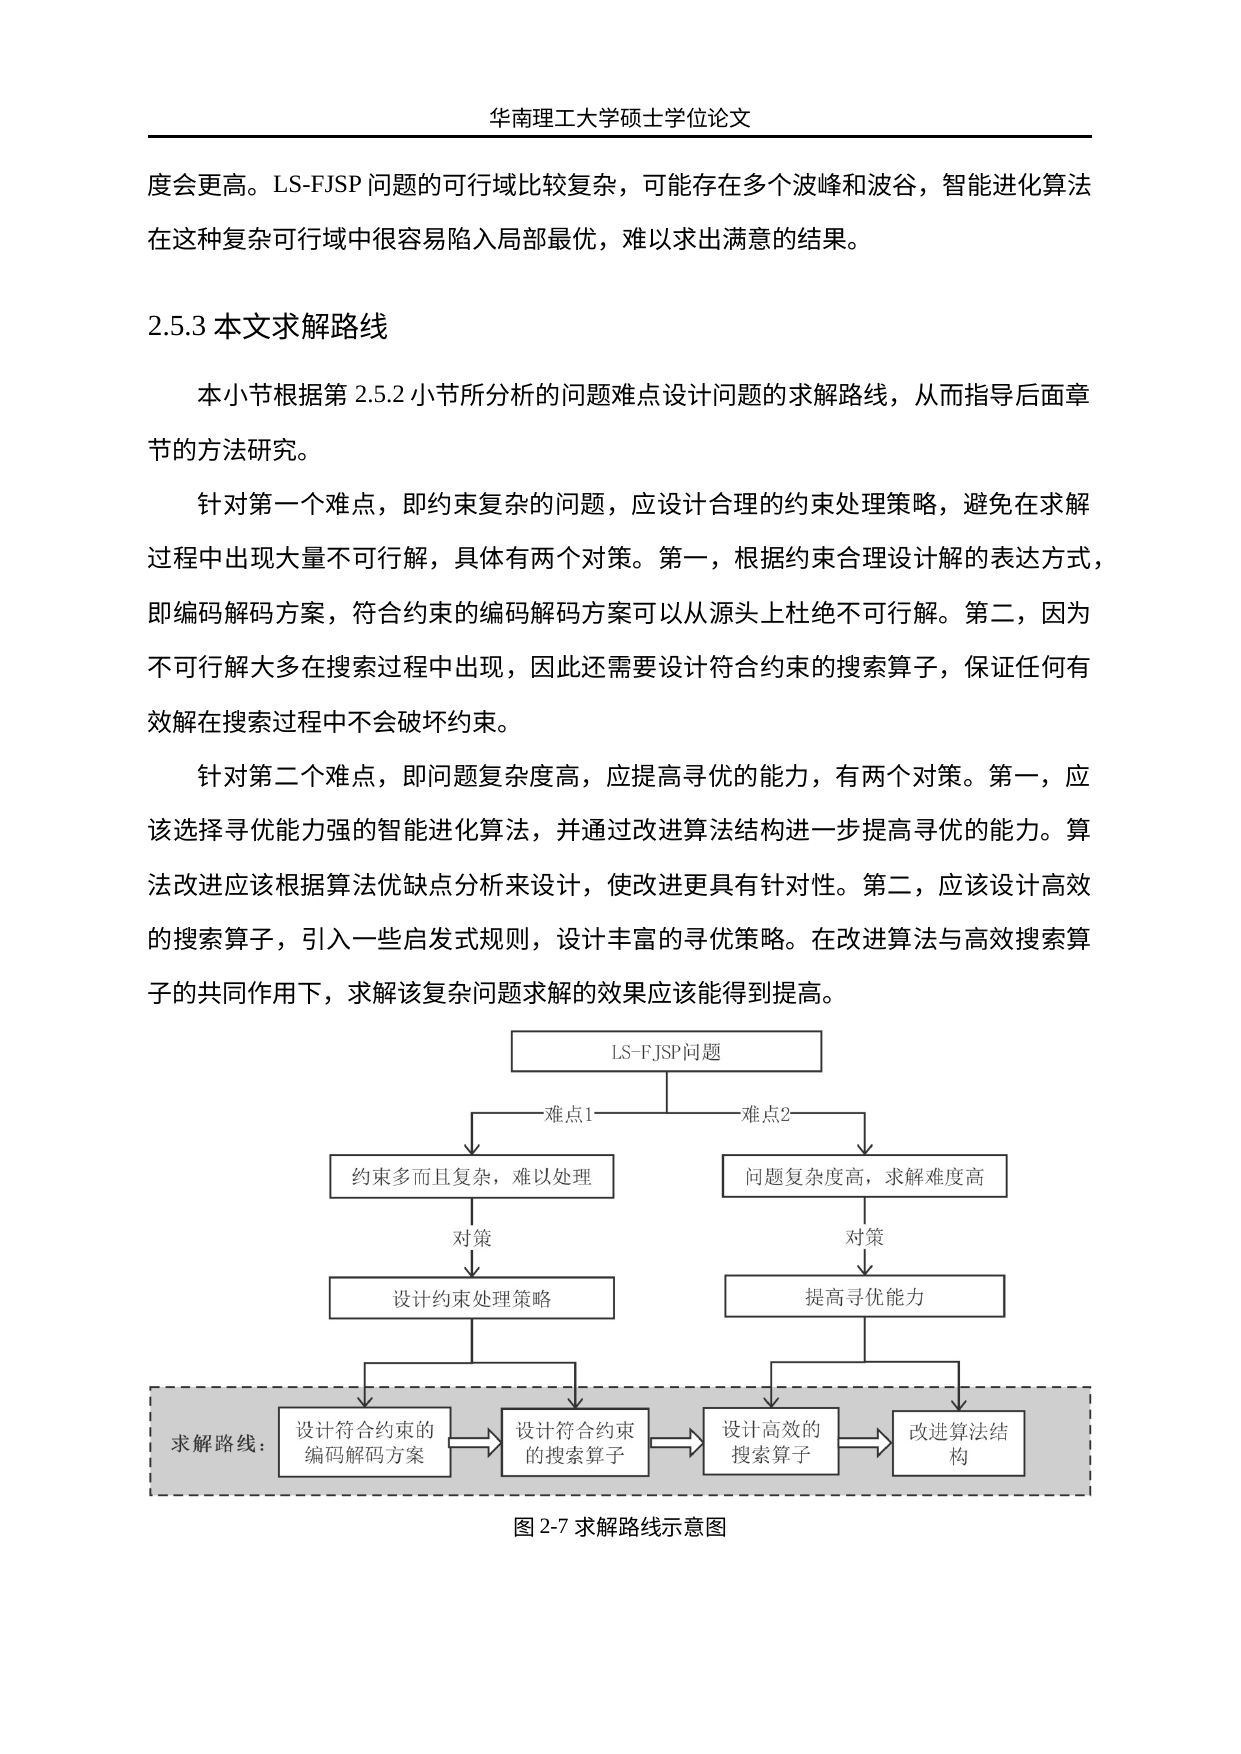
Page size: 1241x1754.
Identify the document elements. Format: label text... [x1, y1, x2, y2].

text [148, 165, 1092, 256]
text 本小节根据第2.5.2小节所分析的问题难点设计问题的求解路线，从而指导后面章节的方法研究。 [148, 376, 1092, 466]
text 图2-7 求解路线示意图 [148, 1510, 1092, 1542]
text 针对第二个难点，即问题复杂度高，应提高寻优的能力，有两个对策。第一，应该选择寻优能力强的智能进化算法，并通过改进算法结构进一步提高寻优的能力。算法改进应该根据算法优缺点分析来设计，使改进更具有针对性。第二，应该设计高效的搜索算子，引入一些启发式规则，设计丰富的寻优策略。在改进算法与高效搜索算子的共同作用下，求解该复杂问题求解的效果应该能得到提高。 [148, 756, 1092, 1010]
picture [147, 1028, 1093, 1498]
subtitle 2.5.3 本文求解路线 [148, 291, 1092, 359]
text 针对第一个难点，即约束复杂的问题，应设计合理的约束处理策略，避免在求解过程中出现大量不可行解，具体有两个对策。第一，根据约束合理设计解的表达方式，即编码解码方案，符合约束的编码解码方案可以从源头上杜绝不可行解。第二，因为不可行解大多在搜索过程中出现，因此还需要设计符合约束的搜索算子，保证任何有效解在搜索过程中不会破坏约束。 [148, 484, 1092, 738]
